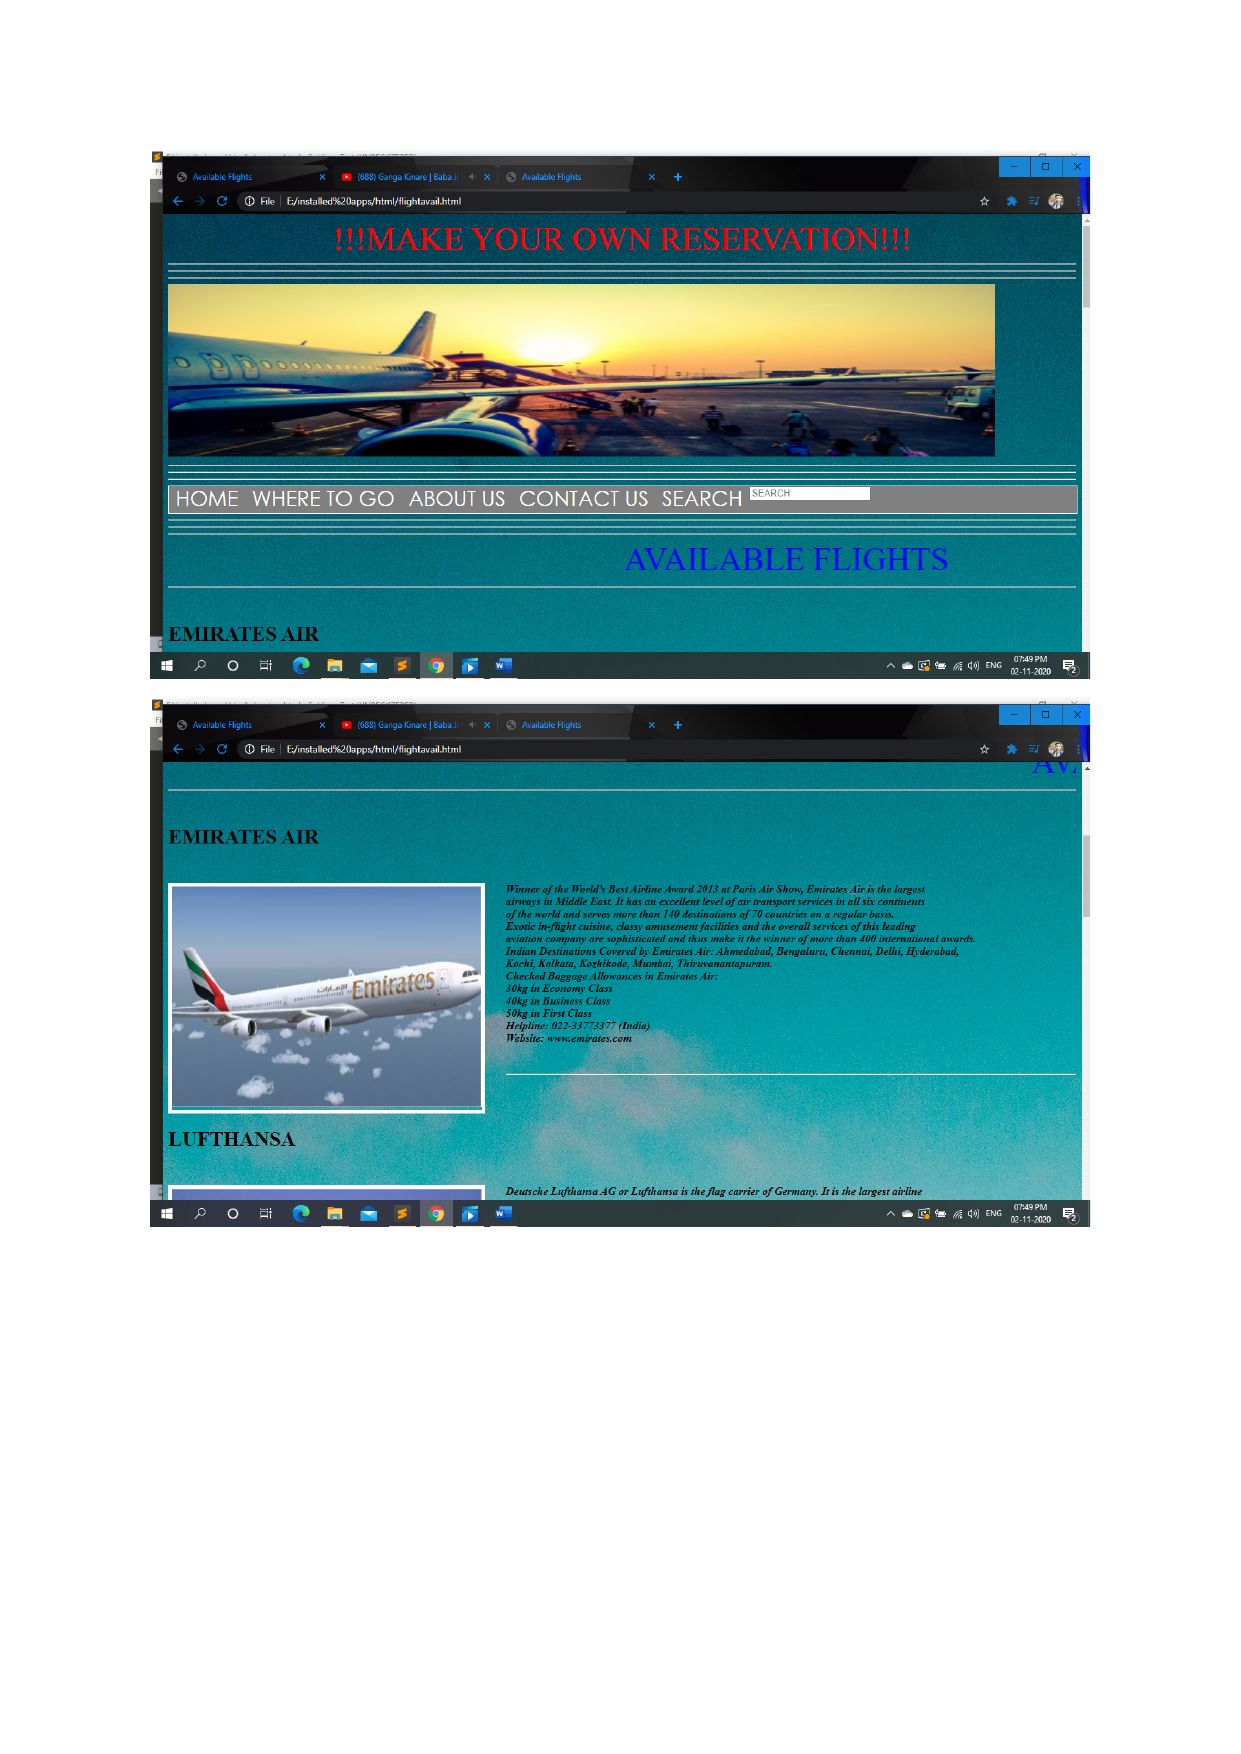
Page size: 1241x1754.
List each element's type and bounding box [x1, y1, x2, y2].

picture [150, 697, 1091, 1227]
picture [150, 150, 1091, 679]
